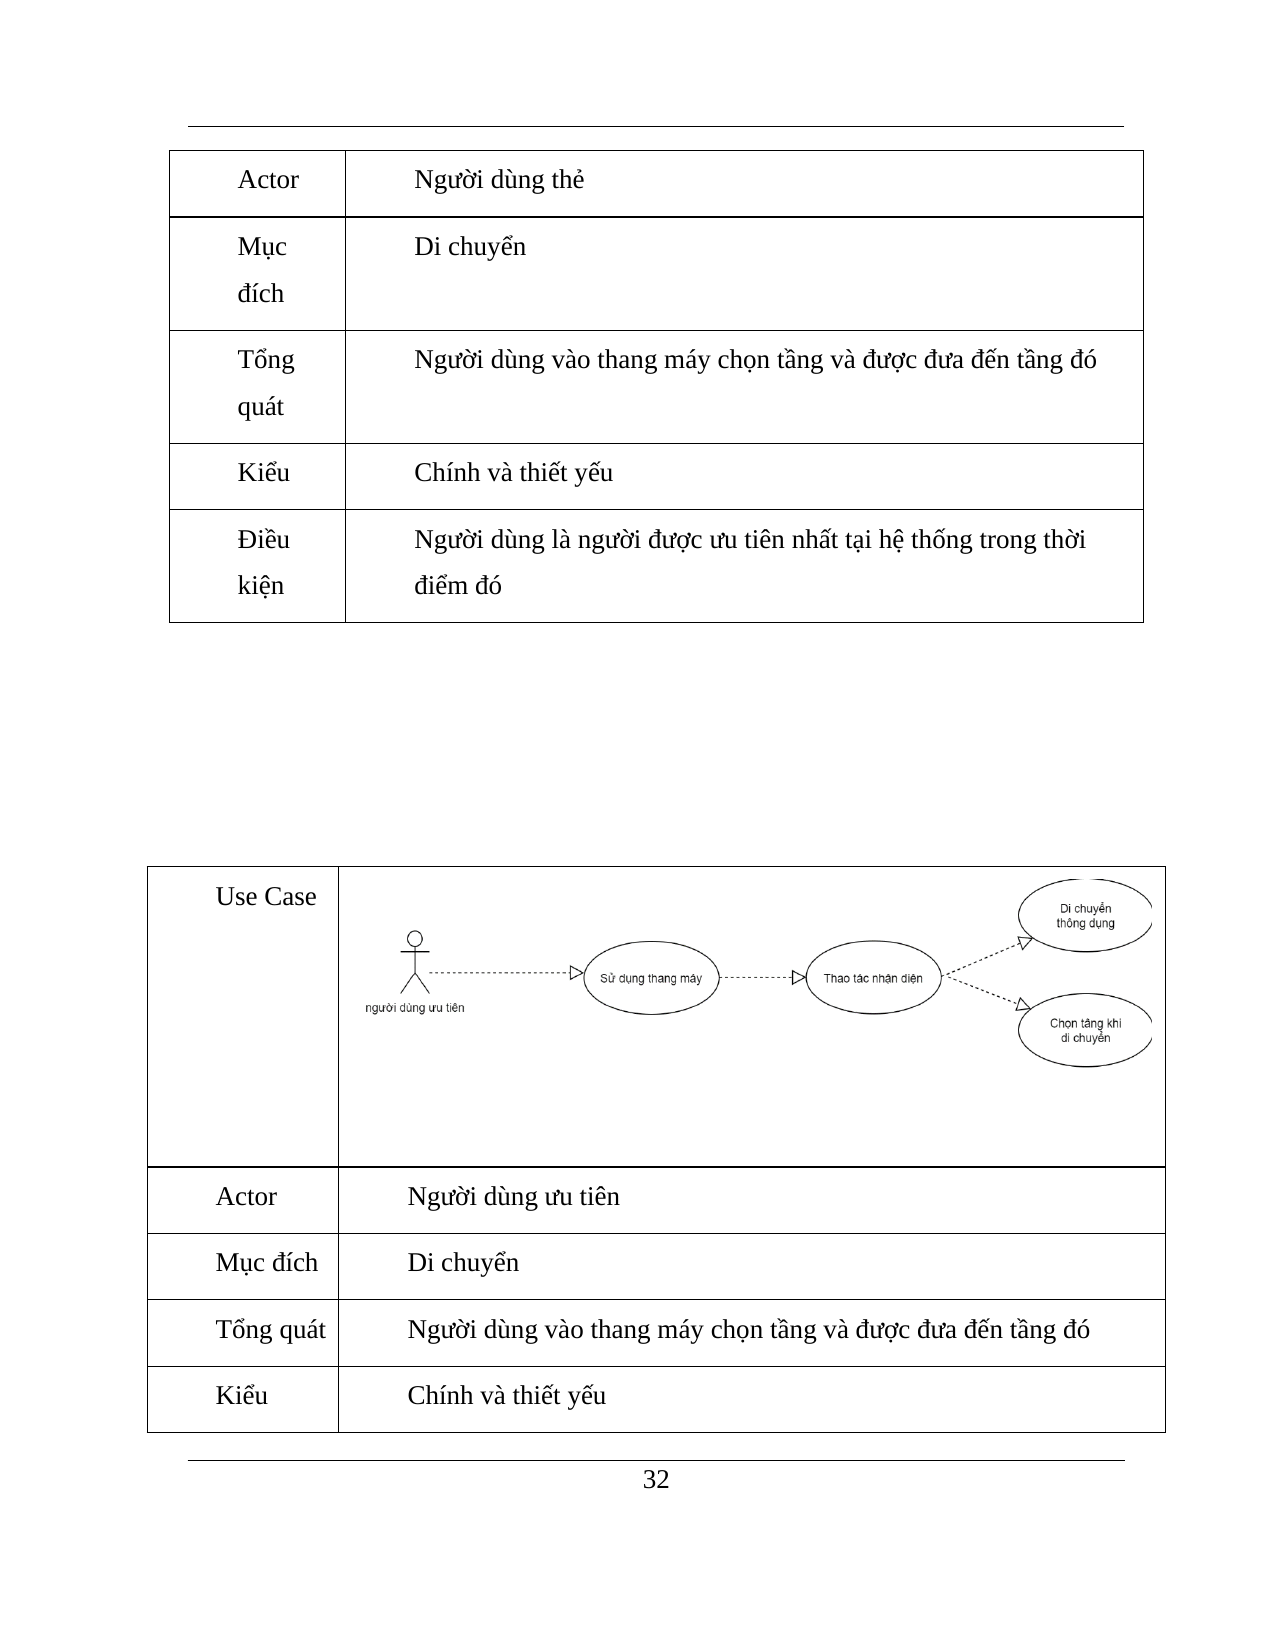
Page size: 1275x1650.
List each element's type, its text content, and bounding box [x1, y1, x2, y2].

table_cell Tổng quát [148, 1300, 338, 1366]
table_cell Mục đích [170, 218, 345, 329]
table_cell Actor [170, 151, 345, 216]
table_cell Kiểu [148, 1367, 338, 1432]
table_cell Chính và thiết yếu [339, 1367, 1165, 1432]
table_cell Điều kiện [170, 510, 345, 622]
table_cell Tổng quát [170, 331, 345, 443]
table_cell Kiểu [170, 444, 345, 509]
table_cell Người dùng thẻ [346, 151, 1143, 216]
table_cell Di chuyển [339, 1234, 1165, 1299]
table_cell Người dùng vào thang máy chọn tầng và được đưa đến tầng đó [346, 331, 1143, 443]
table_cell Mục đích [148, 1234, 338, 1299]
table_cell Actor [148, 1168, 338, 1233]
table_header Use Case [148, 867, 338, 1166]
table_cell Di chuyển [346, 218, 1143, 329]
picture [364, 879, 1152, 1067]
table_cell Chính và thiết yếu [346, 444, 1143, 509]
table_cell Người dùng ưu tiên [339, 1168, 1165, 1233]
table_cell Người dùng vào thang máy chọn tầng và được đưa đến tầng đó [339, 1300, 1165, 1366]
table_header [339, 867, 1165, 1166]
table_cell Người dùng là người được ưu tiên nhất tại hệ thống trong thời điểm đó [346, 510, 1143, 622]
